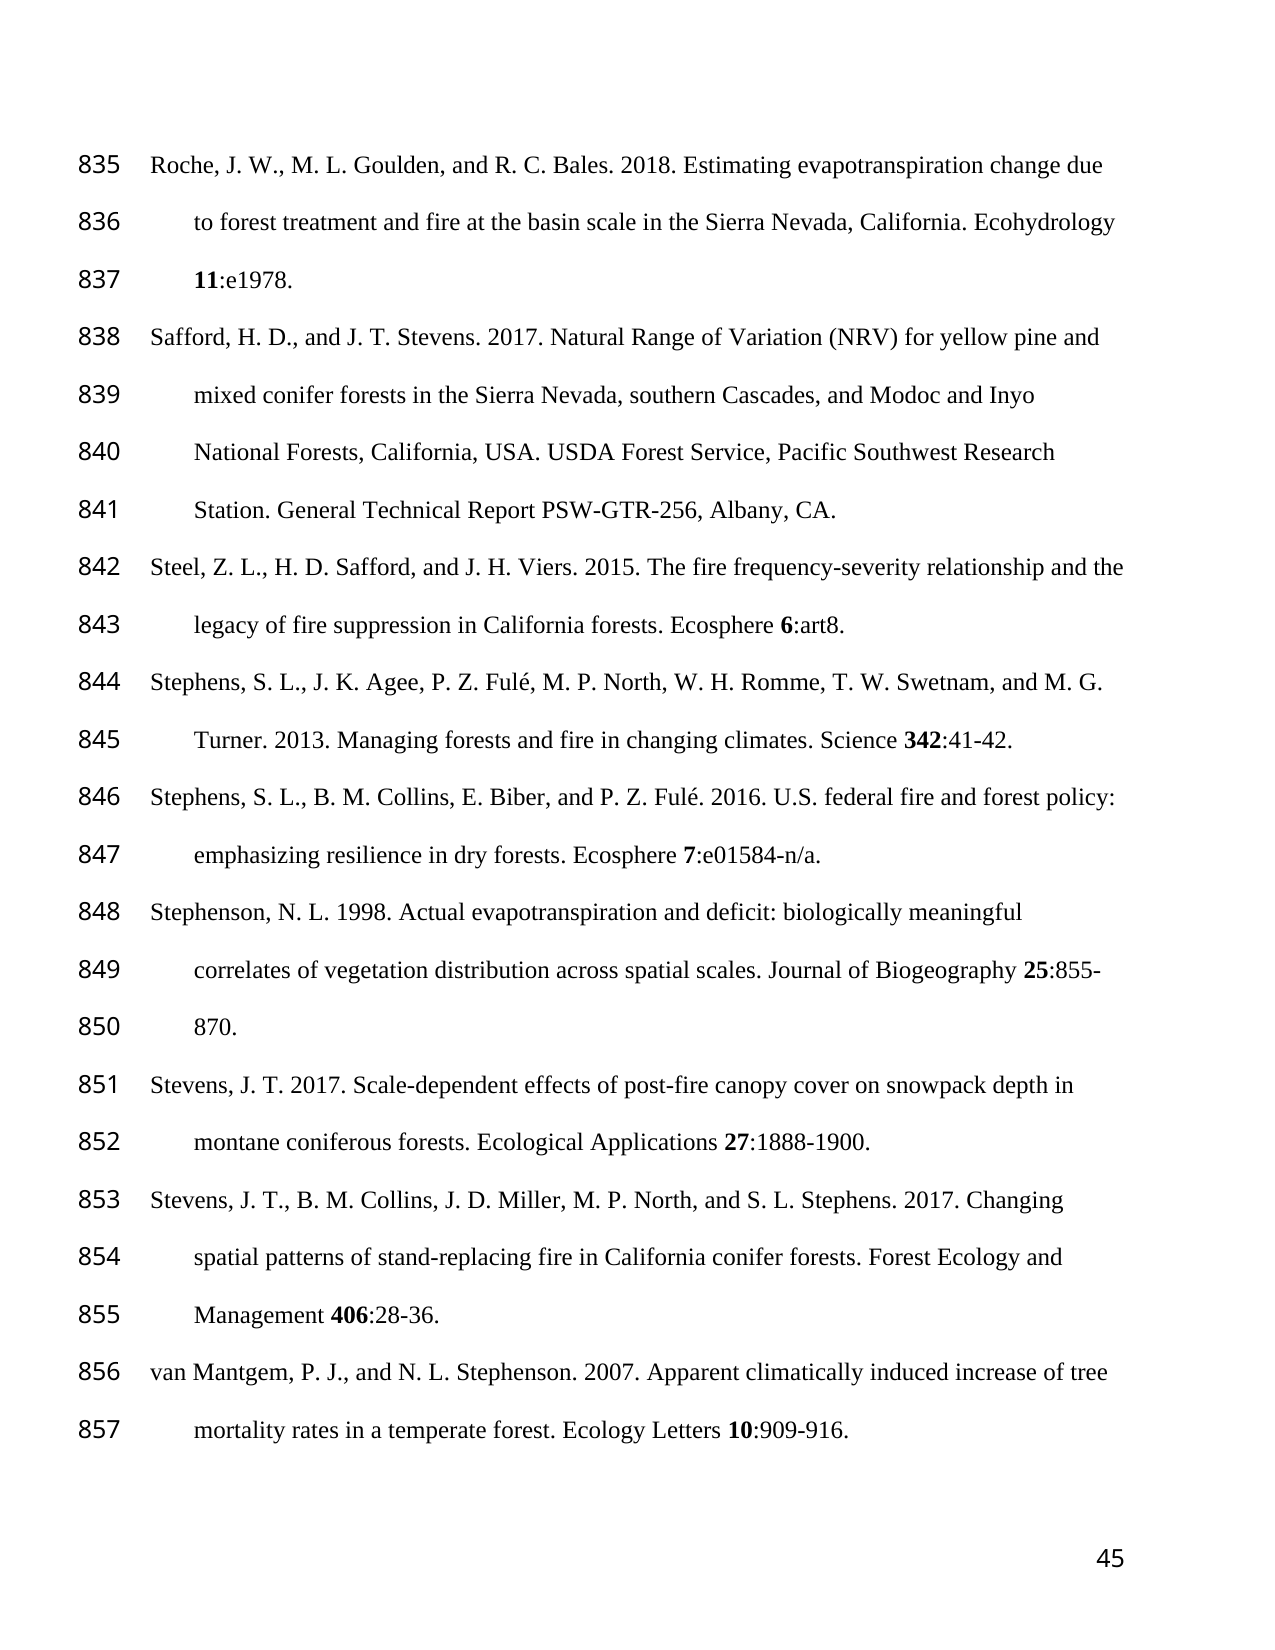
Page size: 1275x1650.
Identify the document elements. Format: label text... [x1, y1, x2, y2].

text Stevens, J. T., B. M. Collins, J. D. Miller, M. P. North, and S. L. Stephens. 2017. Changing spatial patterns of stand-replacing fire in California conifer forests. Forest Ecology and Management 406:28-36. [150, 1185, 1125, 1329]
text Stephens, S. L., B. M. Collins, E. Biber, and P. Z. Fulé. 2016. U.S. federal fire and forest policy: emphasizing resilience in dry forests. Ecosphere 7:e01584-n/a. [150, 782, 1125, 869]
text van Mantgem, P. J., and N. L. Stephenson. 2007. Apparent climatically induced increase of tree mortality rates in a temperate forest. Ecology Letters 10:909-916. [150, 1357, 1125, 1444]
text Stephenson, N. L. 1998. Actual evapotranspiration and deficit: biologically meaningful correlates of vegetation distribution across spatial scales. Journal of Biogeography 25:855-870. [150, 897, 1125, 1041]
text Safford, H. D., and J. T. Stevens. 2017. Natural Range of Variation (NRV) for yellow pine and mixed conifer forests in the Sierra Nevada, southern Cascades, and Modoc and Inyo National Forests, California, USA. USDA Forest Service, Pacific Southwest Research Station. General Technical Report PSW-GTR-256, Albany, CA. [150, 322, 1125, 524]
text Steel, Z. L., H. D. Safford, and J. H. Viers. 2015. The fire frequency-severity relationship and the legacy of fire suppression in California forests. Ecosphere 6:art8. [150, 552, 1125, 639]
text Stephens, S. L., J. K. Agee, P. Z. Fulé, M. P. North, W. H. Romme, T. W. Swetnam, and M. G. Turner. 2013. Managing forests and fire in changing climates. Science 342:41-42. [150, 667, 1125, 754]
text Roche, J. W., M. L. Goulden, and R. C. Bales. 2018. Estimating evapotranspiration change due to forest treatment and fire at the basin scale in the Sierra Nevada, California. Ecohydrology 11:e1978. [150, 150, 1125, 294]
text Stevens, J. T. 2017. Scale-dependent effects of post-fire canopy cover on snowpack depth in montane coniferous forests. Ecological Applications 27:1888-1900. [150, 1070, 1125, 1156]
